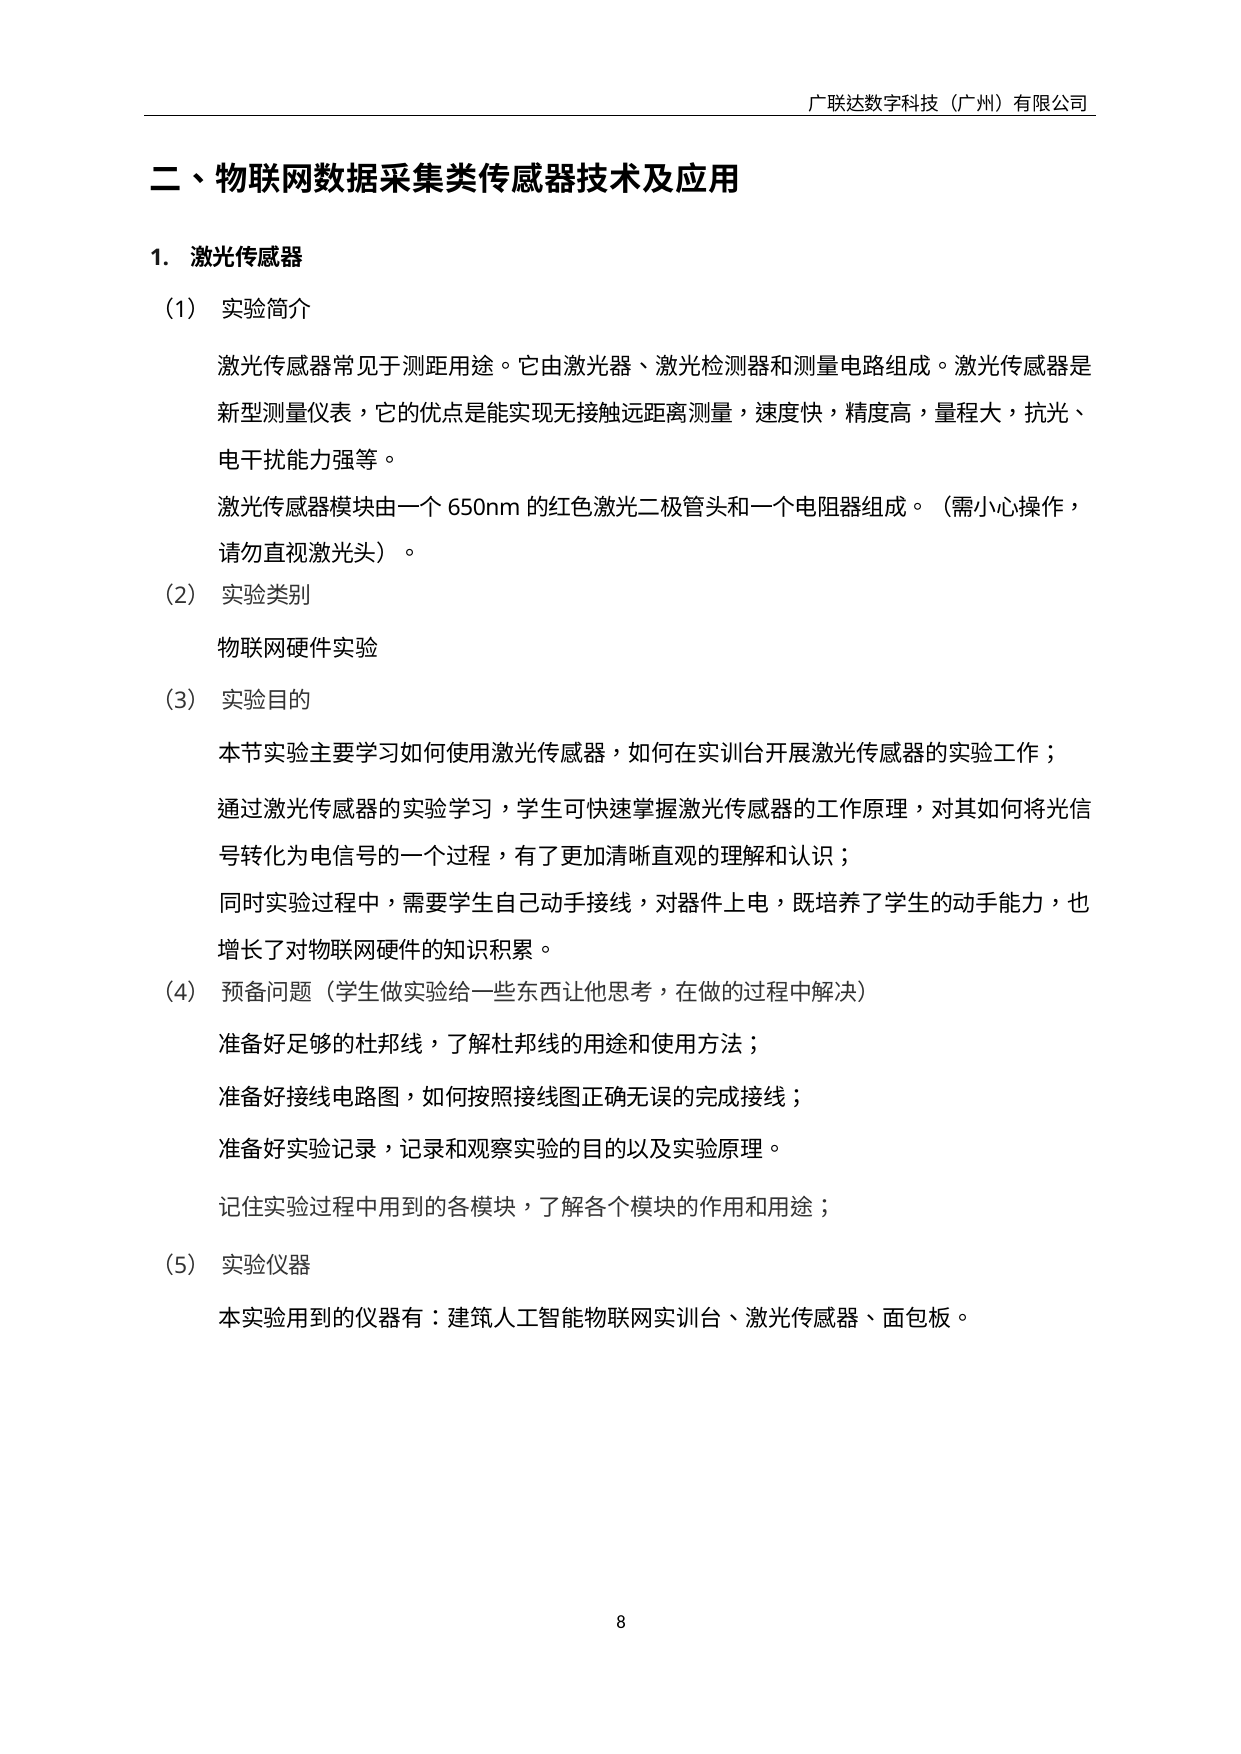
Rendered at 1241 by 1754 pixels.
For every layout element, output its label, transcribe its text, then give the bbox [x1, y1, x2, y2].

text （5） 实验仪器 [151, 1254, 1096, 1279]
text 物联网硬件实验 [217, 636, 1096, 661]
text 记住实验过程中用到的各模块，了解各个模块的作用和用途； [218, 1196, 1096, 1221]
text （1） 实验简介 [151, 297, 1096, 322]
text 激光传感器常见于测距用途。它由激光器、激光检测器和测量电路组成。激光传感器是新型测量仪表，它的优点是能实现无接触远距离测量，速度快，精度高，量程大，抗光、电干扰能力强等。 [218, 350, 1092, 475]
text 通过激光传感器的实验学习，学生可快速掌握激光传感器的工作原理，对其如何将光信号转化为电信号的一个过程，有了更加清晰直观的理解和认识； [218, 793, 1092, 871]
text 1. 激光传感器 [149, 245, 1096, 270]
text 二、物联网数据采集类传感器技术及应用 [149, 158, 1096, 199]
text 准备好足够的杜邦线，了解杜邦线的用途和使用方法； [218, 1033, 1096, 1058]
text 同时实验过程中，需要学生自己动手接线，对器件上电，既培养了学生的动手能力，也增长了对物联网硬件的知识积累。 [218, 887, 1092, 965]
text （4） 预备问题（学生做实验给一些东西让他思考，在做的过程中解决） [151, 981, 1096, 1005]
text （3） 实验目的 [151, 688, 1096, 713]
text 本实验用到的仪器有：建筑人工智能物联网实训台、激光传感器、面包板。 [218, 1306, 1096, 1331]
text 准备好接线电路图，如何按照接线图正确无误的完成接线； [218, 1085, 1096, 1110]
text （2） 实验类别 [151, 584, 1096, 608]
text 本节实验主要学习如何使用激光传感器，如何在实训台开展激光传感器的实验工作； [218, 741, 1096, 766]
text 激光传感器模块由一个 650nm 的红色激光二极管头和一个电阻器组成。（需小心操作，请勿直视激光头）。 [218, 491, 1088, 568]
text 准备好实验记录，记录和观察实验的目的以及实验原理。 [218, 1137, 1096, 1162]
